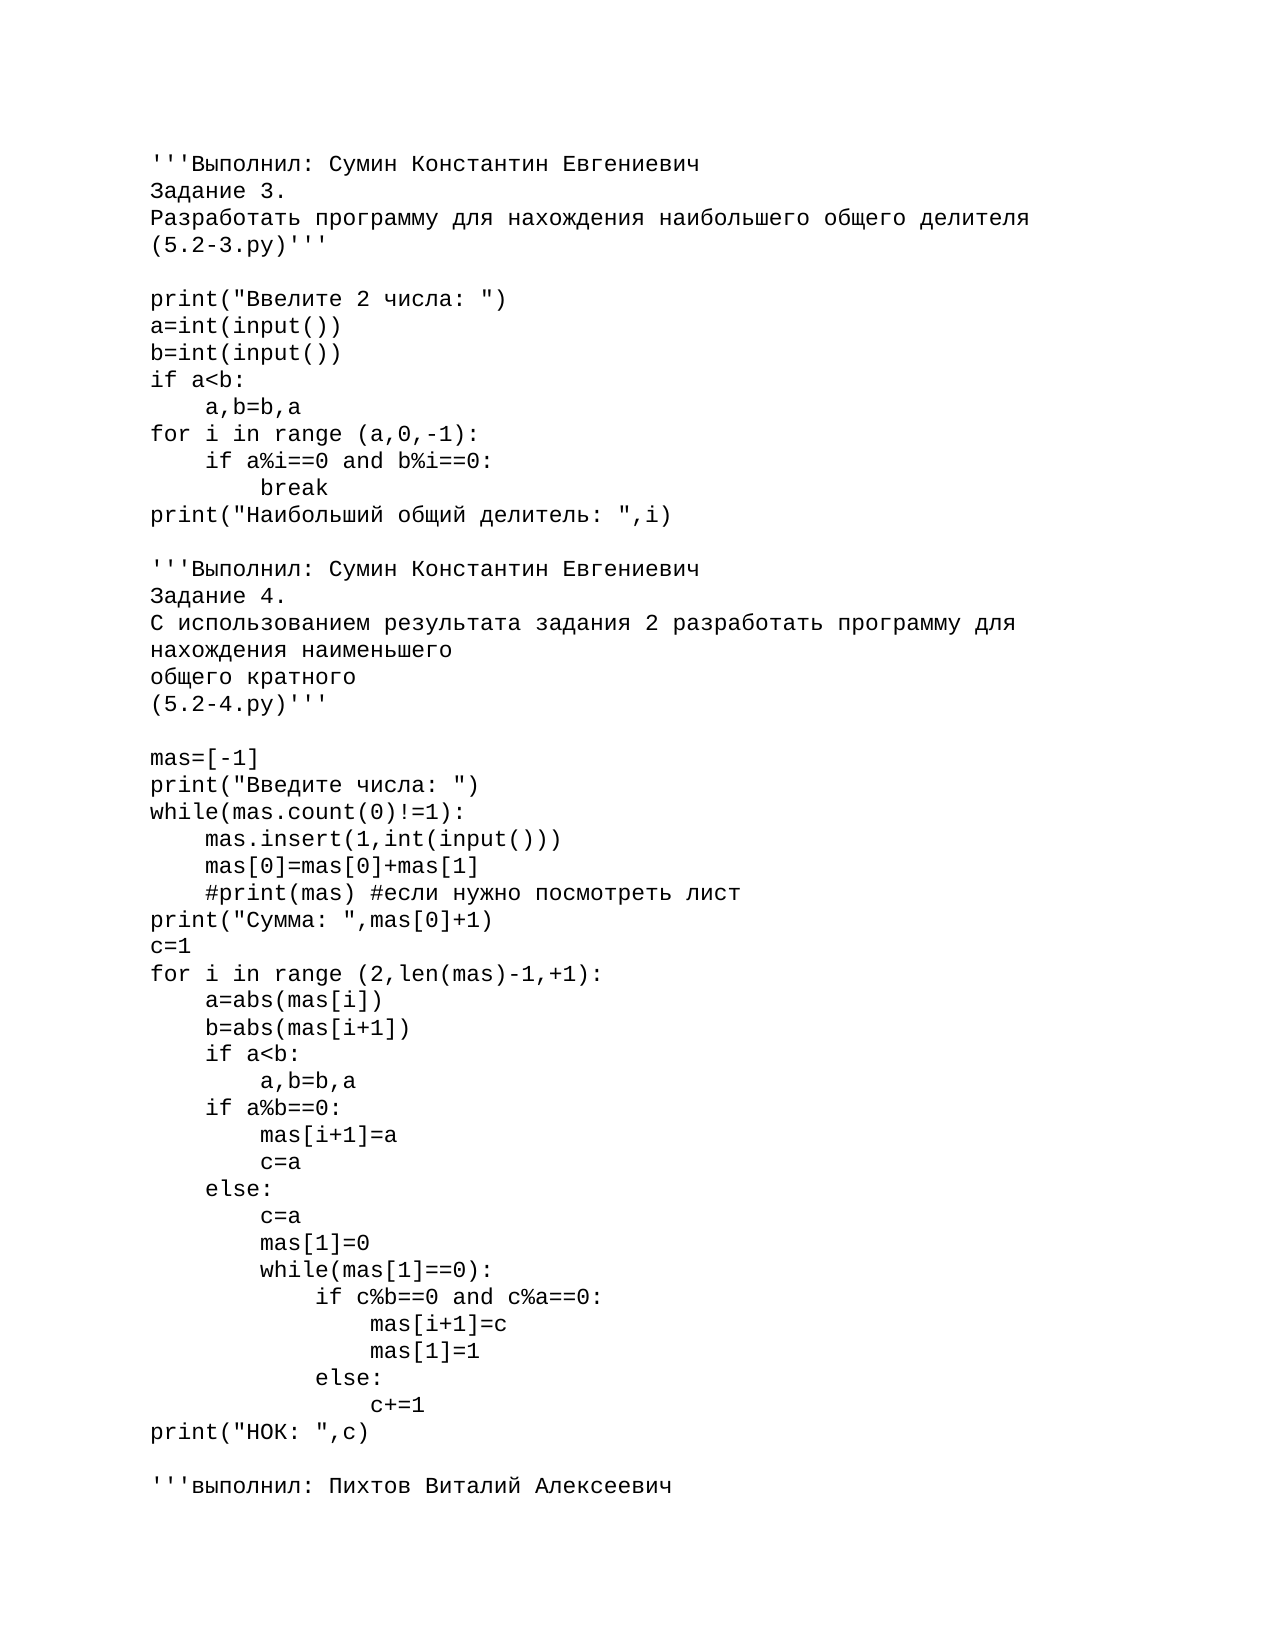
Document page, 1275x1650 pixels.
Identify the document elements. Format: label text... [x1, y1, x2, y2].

text '''выполнил: Пихтов Виталий Алексеевич [150, 1472, 1125, 1499]
text b=abs(mas[i+1]) [150, 1013, 1125, 1040]
text c+=1 [150, 1391, 1125, 1418]
text print("Введите числа: ") [150, 771, 1125, 797]
text while(mas.count(0)!=1): [150, 797, 1125, 824]
text a=abs(mas[i]) [150, 986, 1125, 1013]
text else: [150, 1364, 1125, 1391]
text b=int(input()) [150, 339, 1125, 366]
text mas=[-1] [150, 743, 1125, 771]
text a,b=b,a [150, 1067, 1125, 1094]
text mas.insert(1,int(input())) [150, 824, 1125, 851]
text c=a [150, 1148, 1125, 1175]
text else: [150, 1175, 1125, 1202]
text a,b=b,a [150, 393, 1125, 420]
text c=1 [150, 932, 1125, 959]
text if a<b: [150, 366, 1125, 393]
text С использованием результата задания 2 разработать программу для нахождения наименьшего [150, 609, 1125, 663]
text (5.2-4.py)''' [150, 689, 1125, 717]
text Задание 3. [150, 177, 1125, 204]
text #print(mas) #если нужно посмотреть лист [150, 878, 1125, 905]
text mas[i+1]=c [150, 1310, 1125, 1337]
text (5.2-3.py)''' [150, 231, 1125, 258]
text if a%i==0 and b%i==0: [150, 447, 1125, 474]
text print("НОК: ",c) [150, 1418, 1125, 1445]
text mas[0]=mas[0]+mas[1] [150, 851, 1125, 878]
text print("Сумма: ",mas[0]+1) [150, 905, 1125, 932]
text mas[i+1]=a [150, 1121, 1125, 1148]
text Задание 4. [150, 582, 1125, 609]
text print("Ввелите 2 числа: ") [150, 285, 1125, 312]
text '''Выполнил: Сумин Константин Евгениевич [150, 150, 1125, 177]
text for i in range (2,len(mas)-1,+1): [150, 959, 1125, 986]
text if a%b==0: [150, 1094, 1125, 1121]
text общего кратного [150, 663, 1125, 689]
text '''Выполнил: Сумин Константин Евгениевич [150, 555, 1125, 582]
text mas[1]=0 [150, 1229, 1125, 1256]
text break [150, 474, 1125, 501]
text mas[1]=1 [150, 1337, 1125, 1364]
text print("Наибольший общий делитель: ",i) [150, 501, 1125, 528]
text while(mas[1]==0): [150, 1256, 1125, 1283]
text Разработать программу для нахождения наибольшего общего делителя [150, 204, 1125, 231]
text c=a [150, 1202, 1125, 1229]
text if a<b: [150, 1040, 1125, 1067]
text a=int(input()) [150, 312, 1125, 339]
text for i in range (a,0,-1): [150, 420, 1125, 447]
text if c%b==0 and c%a==0: [150, 1283, 1125, 1310]
